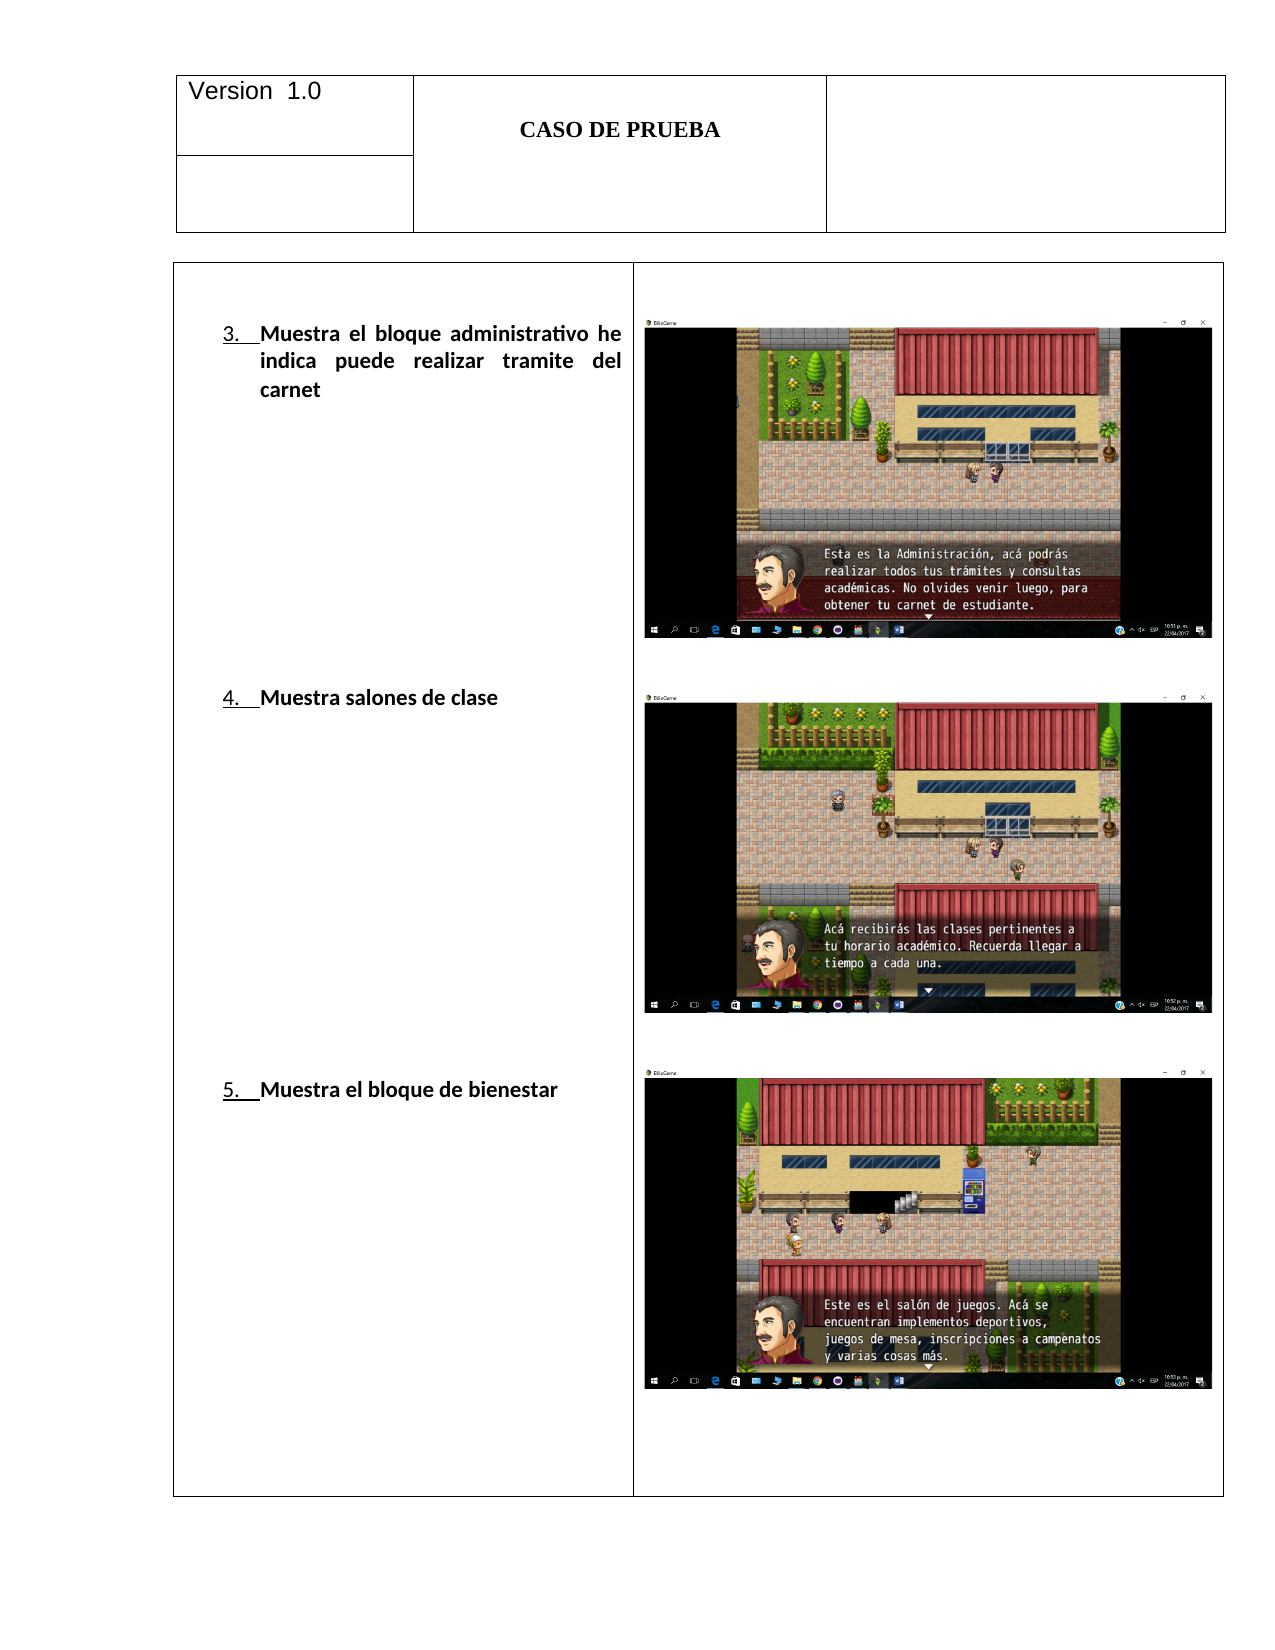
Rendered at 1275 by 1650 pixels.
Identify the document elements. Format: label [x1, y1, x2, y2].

table_cell [174, 263, 633, 1496]
table_cell [634, 263, 1223, 1496]
picture [644, 1069, 1213, 1389]
picture [644, 318, 1213, 638]
picture [644, 693, 1213, 1013]
